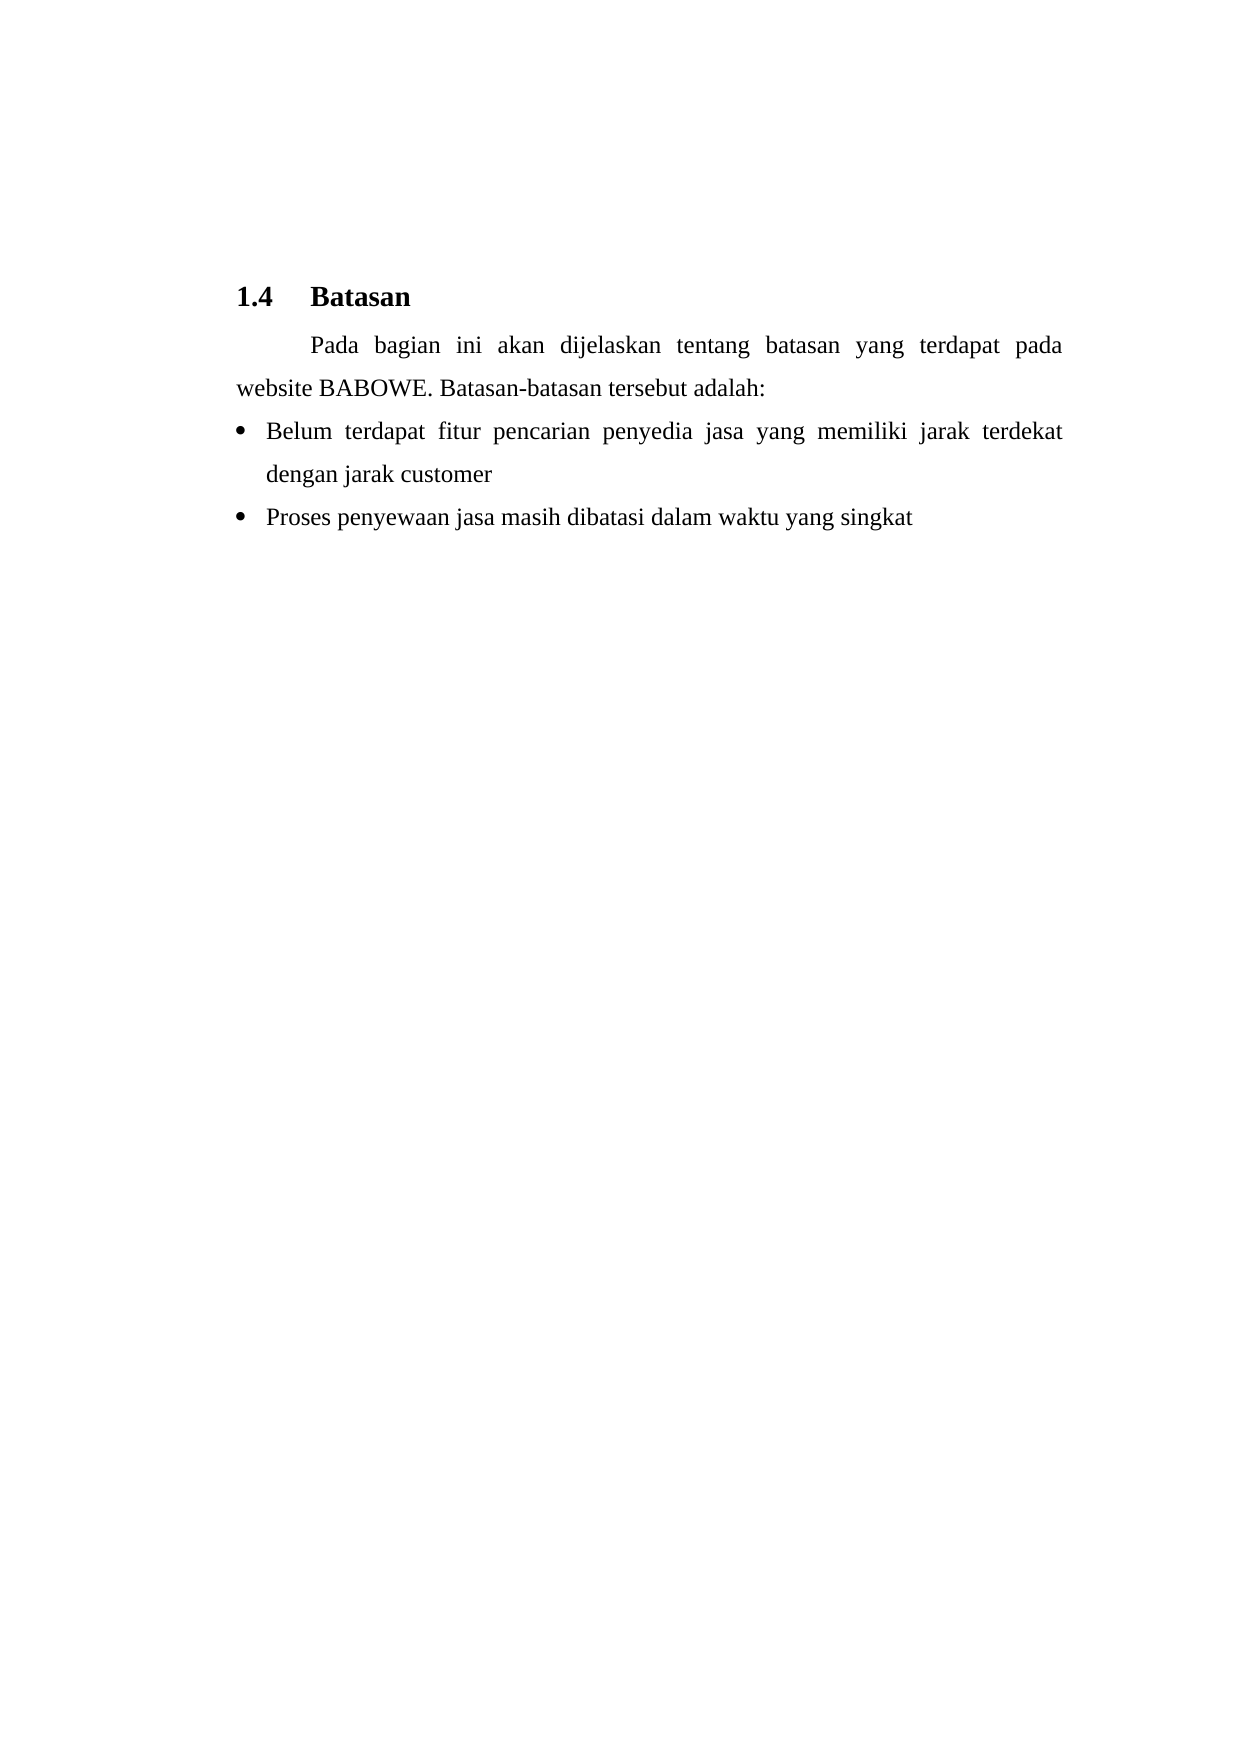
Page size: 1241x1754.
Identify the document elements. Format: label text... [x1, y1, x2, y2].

list Belum terdapat fitur pencarian penyedia jasa yang memiliki jarak terdekat dengan jarak customer [236, 416, 1063, 488]
text Pada bagian ini akan dijelaskan tentang batasan yang terdapat pada website BABOWE. Batasan-batasan tersebut adalah: [236, 330, 1063, 402]
list Proses penyewaan jasa masih dibatasi dalam waktu yang singkat [236, 502, 1063, 531]
subtitle Batasan [236, 279, 1063, 313]
